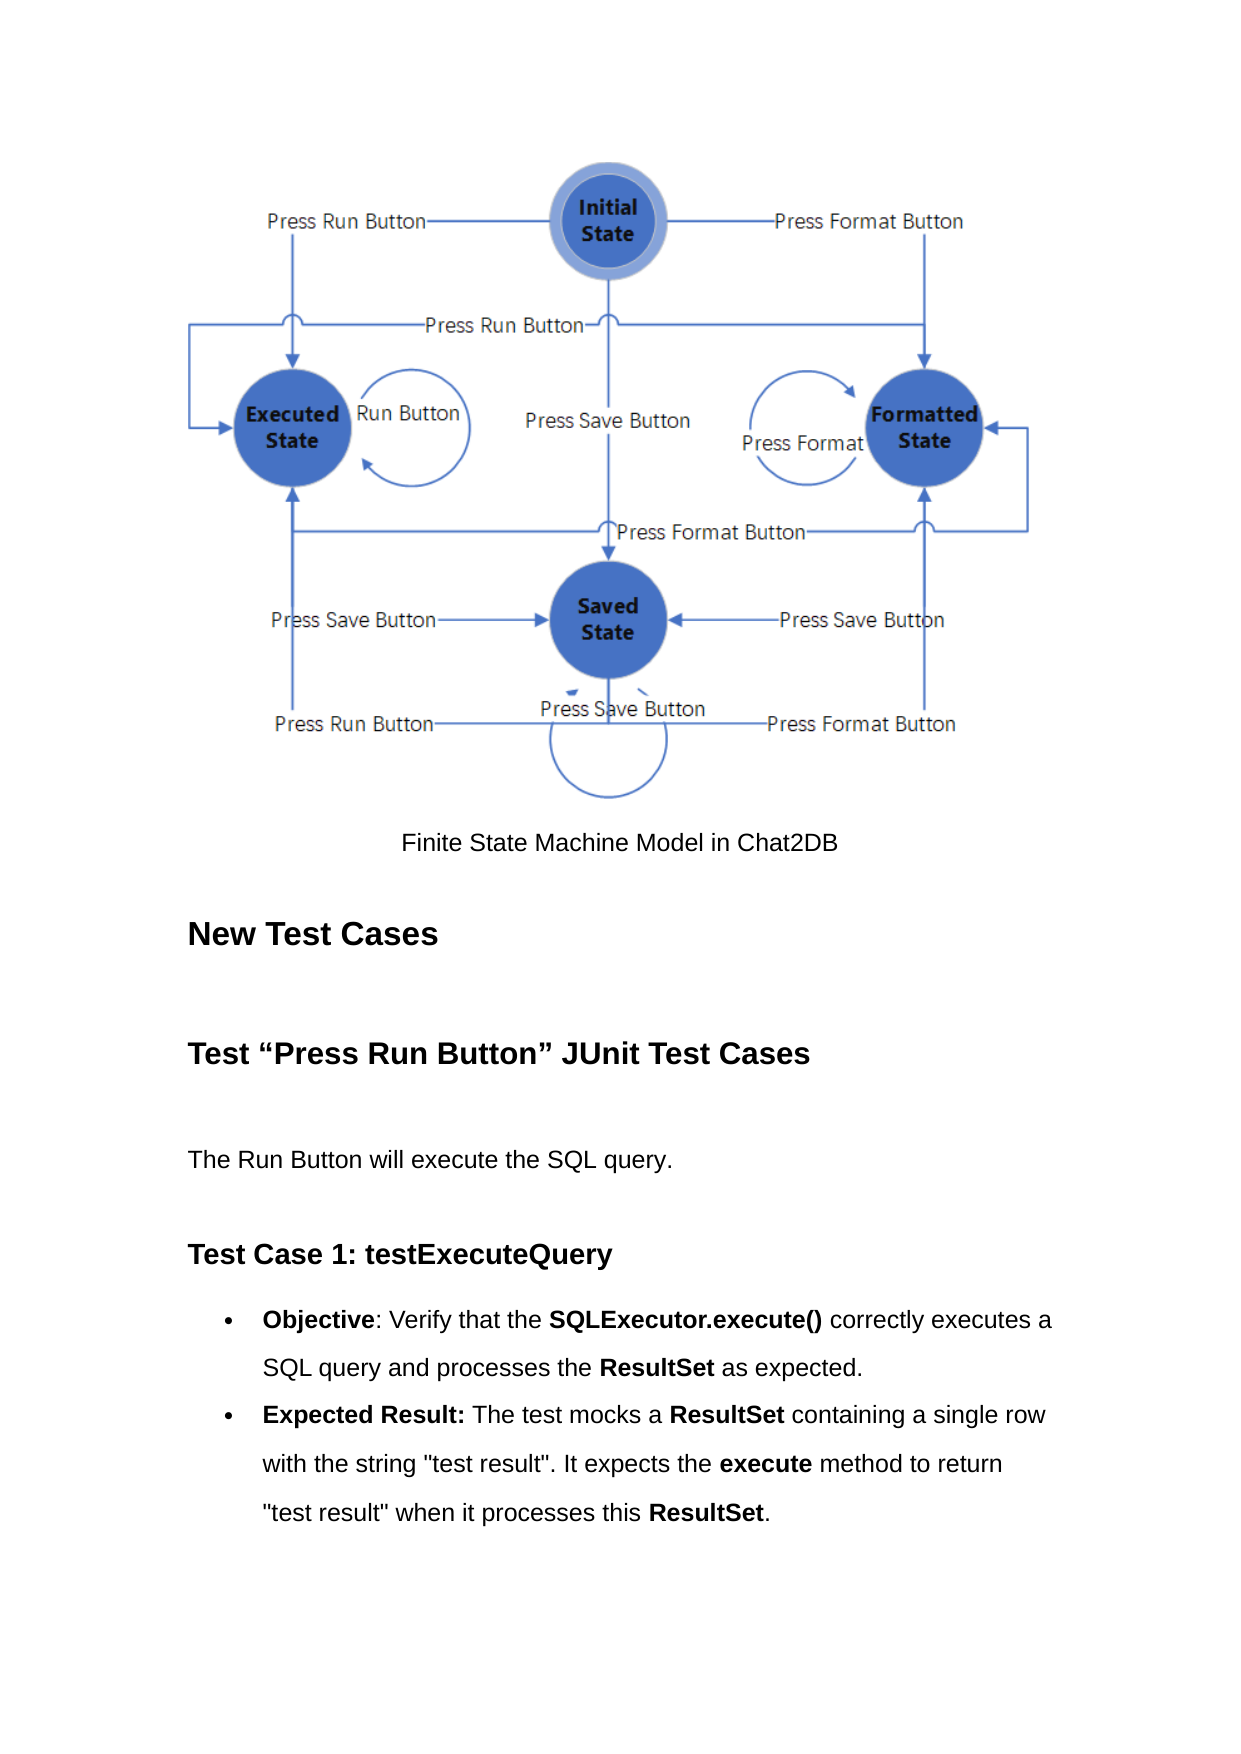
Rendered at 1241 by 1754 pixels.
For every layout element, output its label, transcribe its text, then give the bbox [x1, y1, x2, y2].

text Finite State Machine Model in Chat2DB [187, 826, 1053, 859]
text Test Case 1: testExecuteQuery [187, 1221, 1053, 1286]
picture [187, 162, 1030, 799]
list Expected Result: The test mocks a ResultSet containing a single row with the string "test result". It expects the execute method to return "test result" when it processes this ResultSet. [225, 1398, 1053, 1528]
subtitle Test “Press Run Button” JUnit Test Cases [187, 1020, 1053, 1085]
list Objective: Verify that the SQLExecutor.execute() correctly executes a SQL query and processes the ResultSet as expected. [225, 1303, 1053, 1384]
text The Run Button will execute the SQL query. [187, 1143, 1053, 1175]
subtitle New Test Cases [187, 900, 1053, 965]
